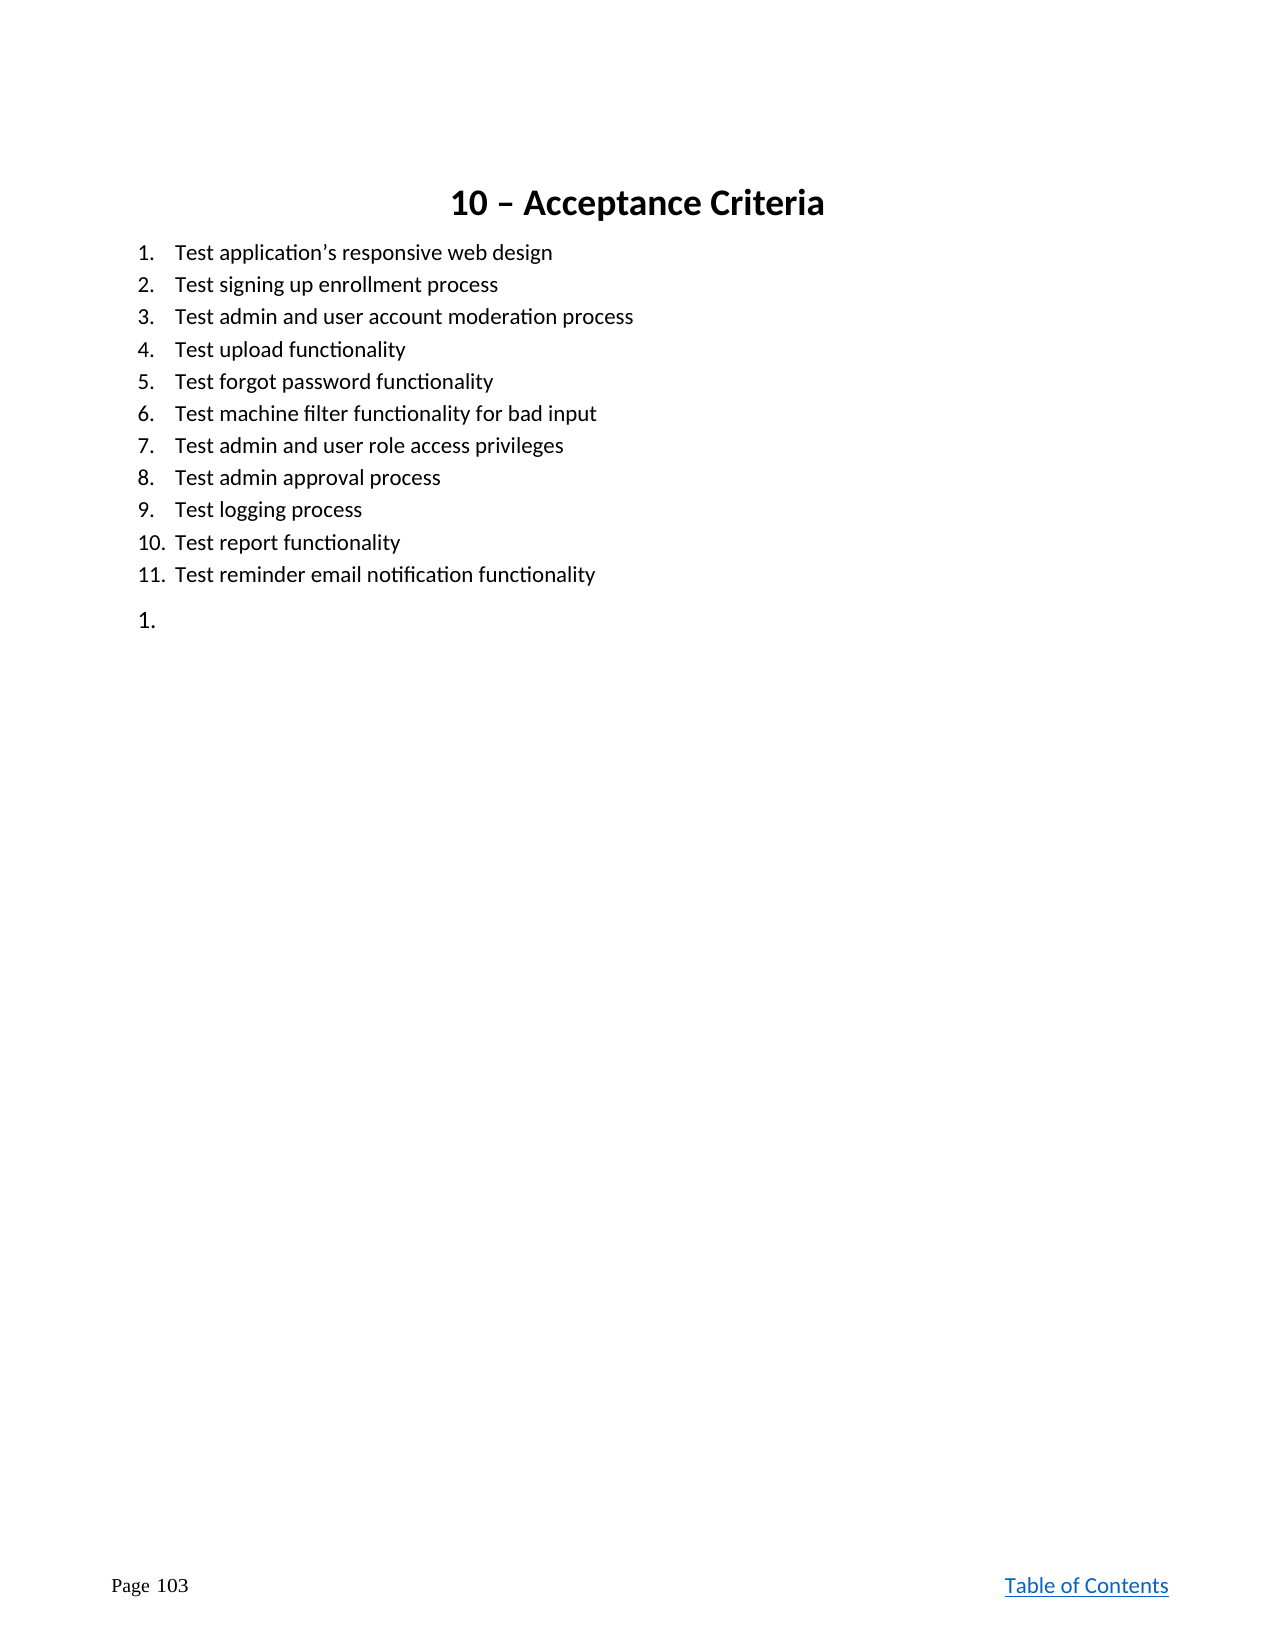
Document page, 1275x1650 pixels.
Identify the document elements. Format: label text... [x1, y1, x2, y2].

subtitle 10 – Acceptance Criteria [100, 179, 1175, 225]
list Test logging process [137, 496, 1175, 524]
list Test signing up enrollment process [137, 270, 1175, 298]
list Test report functionality [137, 528, 1175, 556]
list Test admin and user role access privileges [137, 431, 1175, 459]
list Test admin approval process [137, 463, 1175, 491]
list Test application’s responsive web design [137, 238, 1175, 266]
list Test reminder email notification functionality [137, 560, 1175, 588]
list Test machine filter functionality for bad input [137, 399, 1175, 427]
list Test admin and user account moderation process [137, 302, 1175, 331]
list Test upload functionality [137, 335, 1175, 363]
list Test forgot password functionality [137, 367, 1175, 395]
